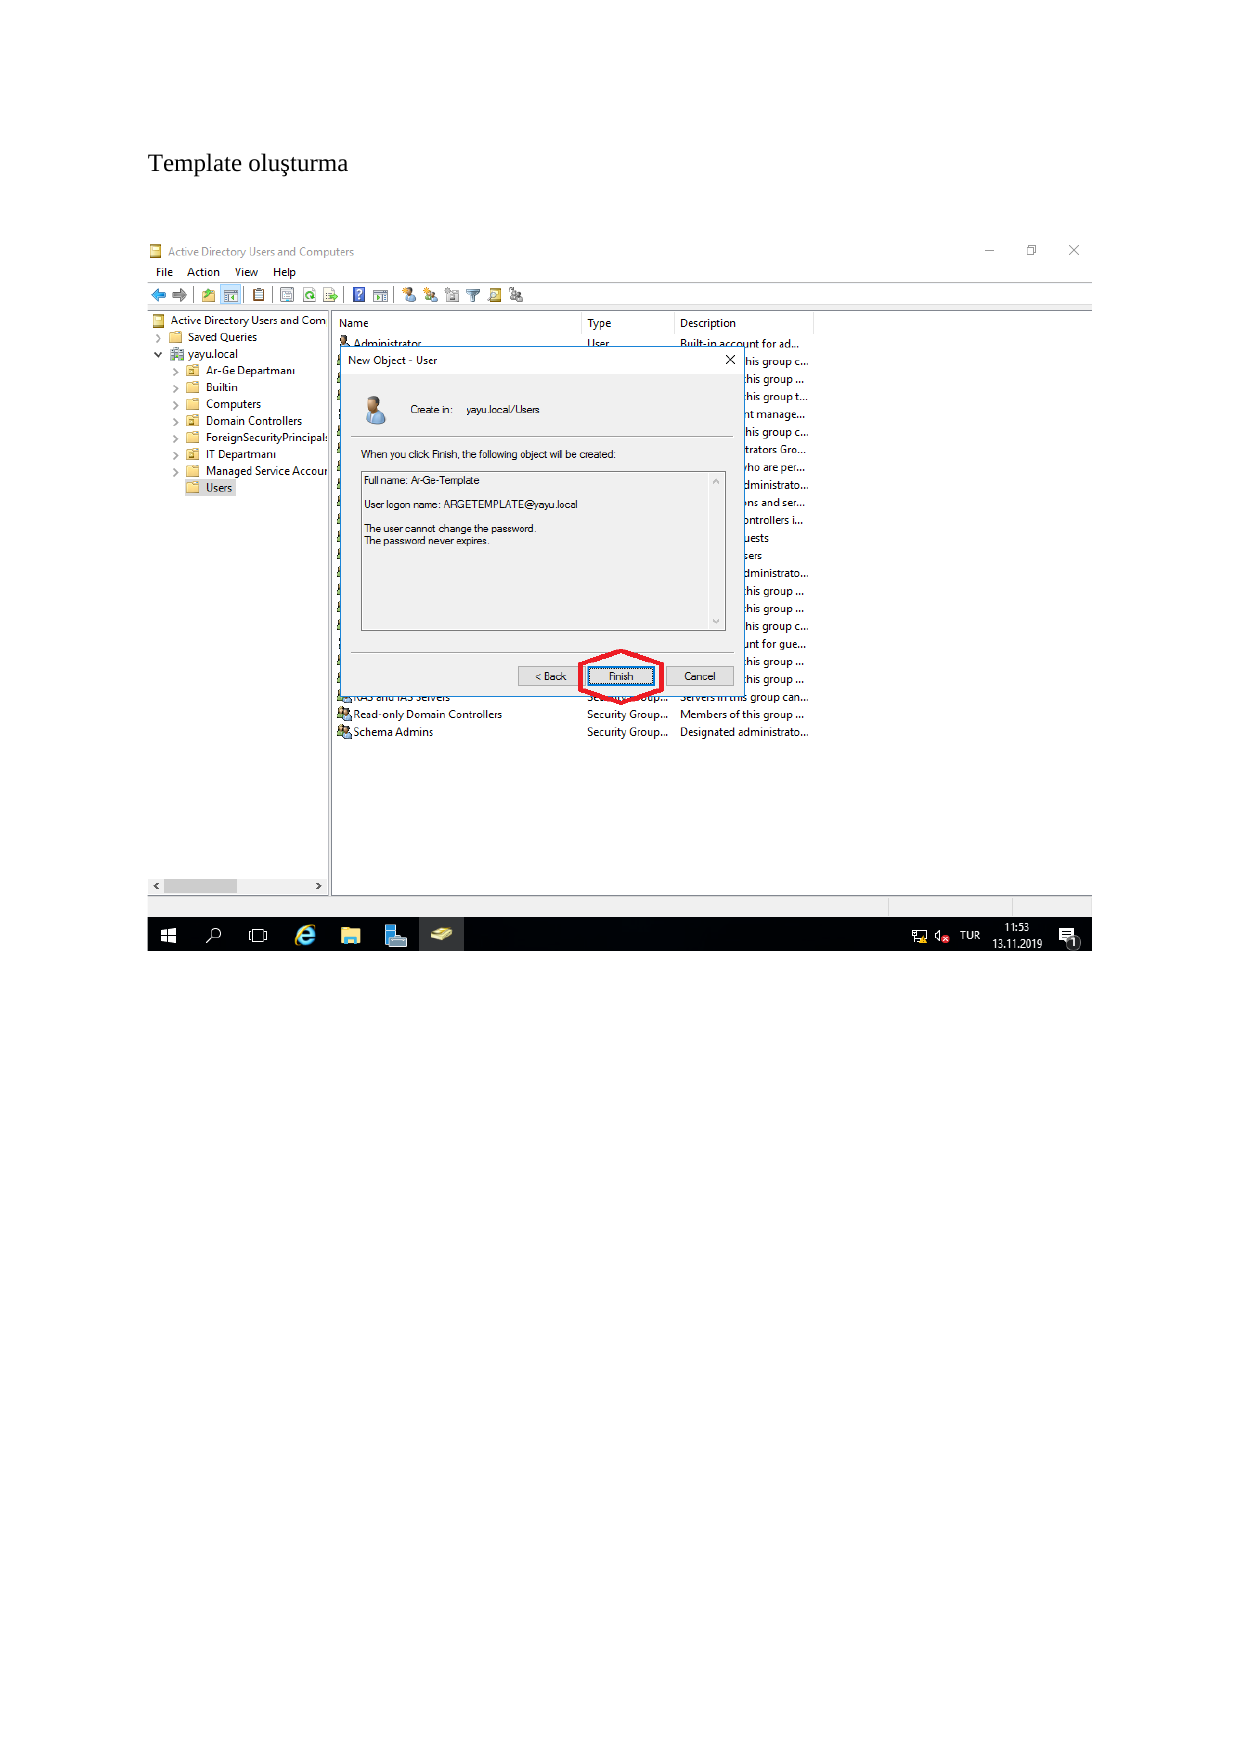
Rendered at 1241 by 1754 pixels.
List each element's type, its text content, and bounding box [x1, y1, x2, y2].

text Template oluşturma [148, 148, 1093, 176]
picture [147, 243, 1092, 951]
